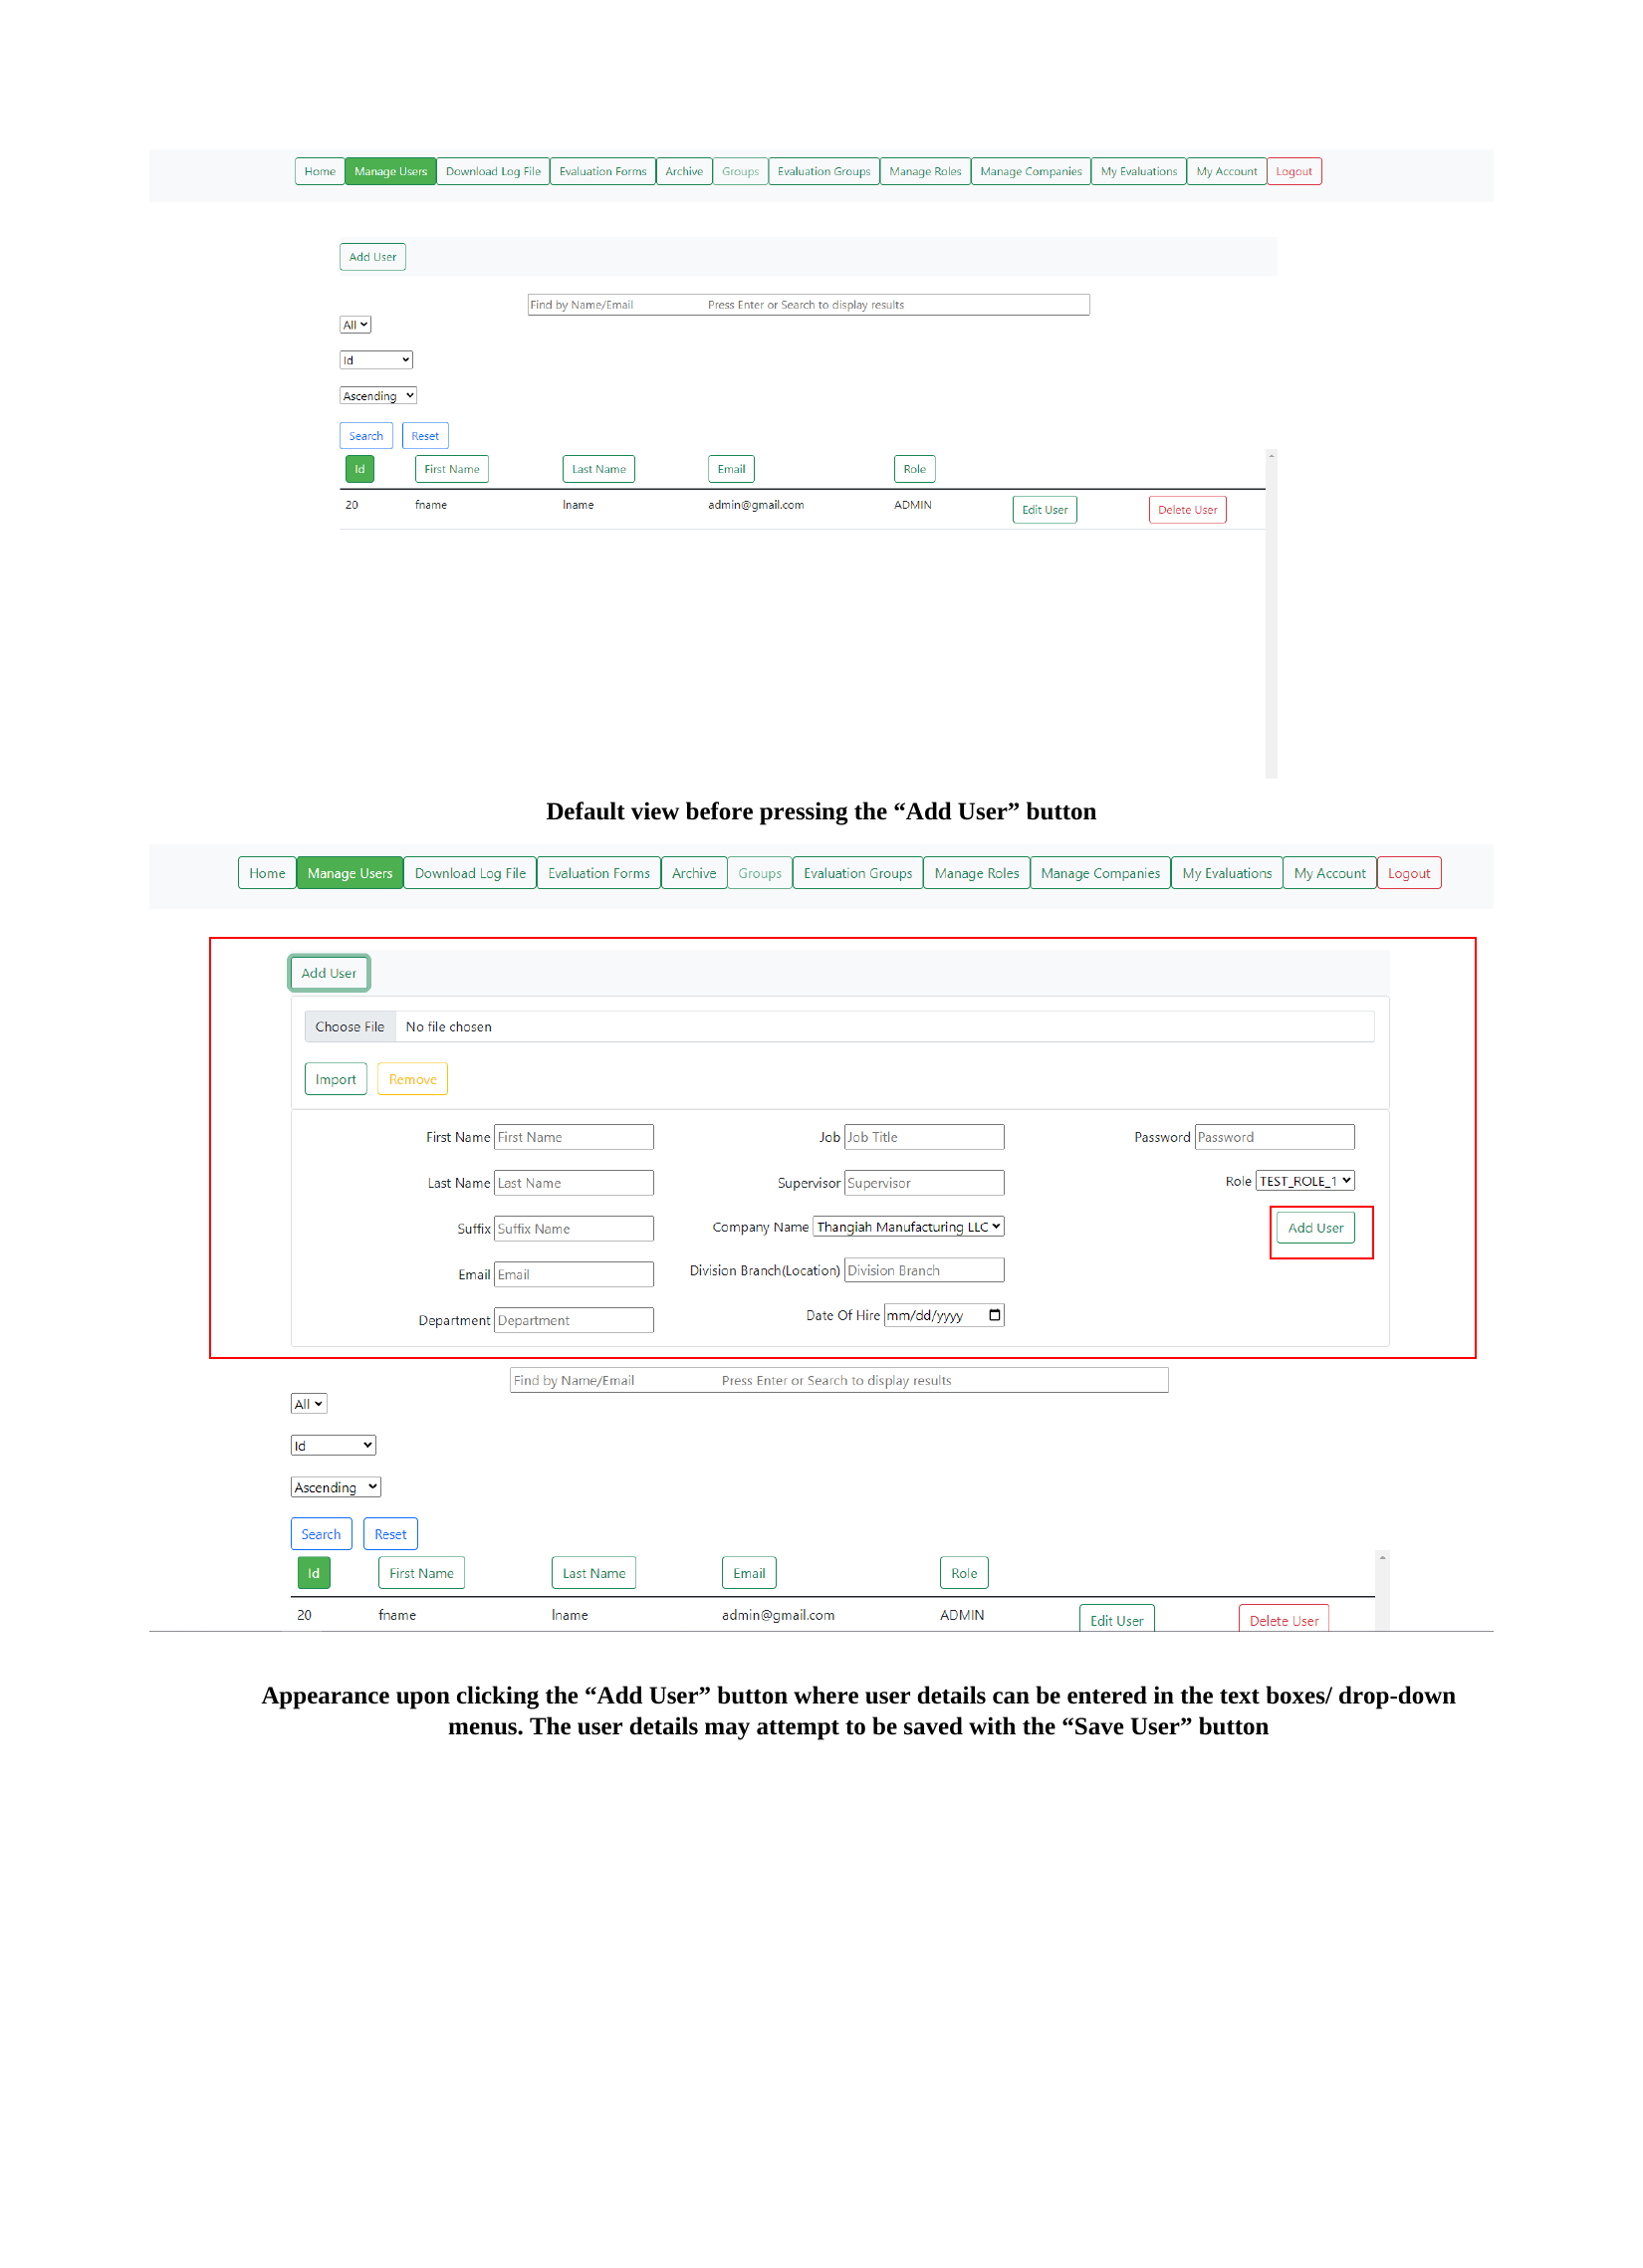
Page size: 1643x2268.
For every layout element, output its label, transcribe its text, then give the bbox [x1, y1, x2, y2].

picture [149, 844, 1494, 1632]
picture [149, 149, 1494, 779]
list Appearance upon clicking the “Add User” button where user details can be entered in the text boxes/ drop-down menus. The user details may attempt to be saved with the “Save User” button [224, 1681, 1494, 1740]
text Default view before pressing the “Add User” button [149, 797, 1494, 825]
